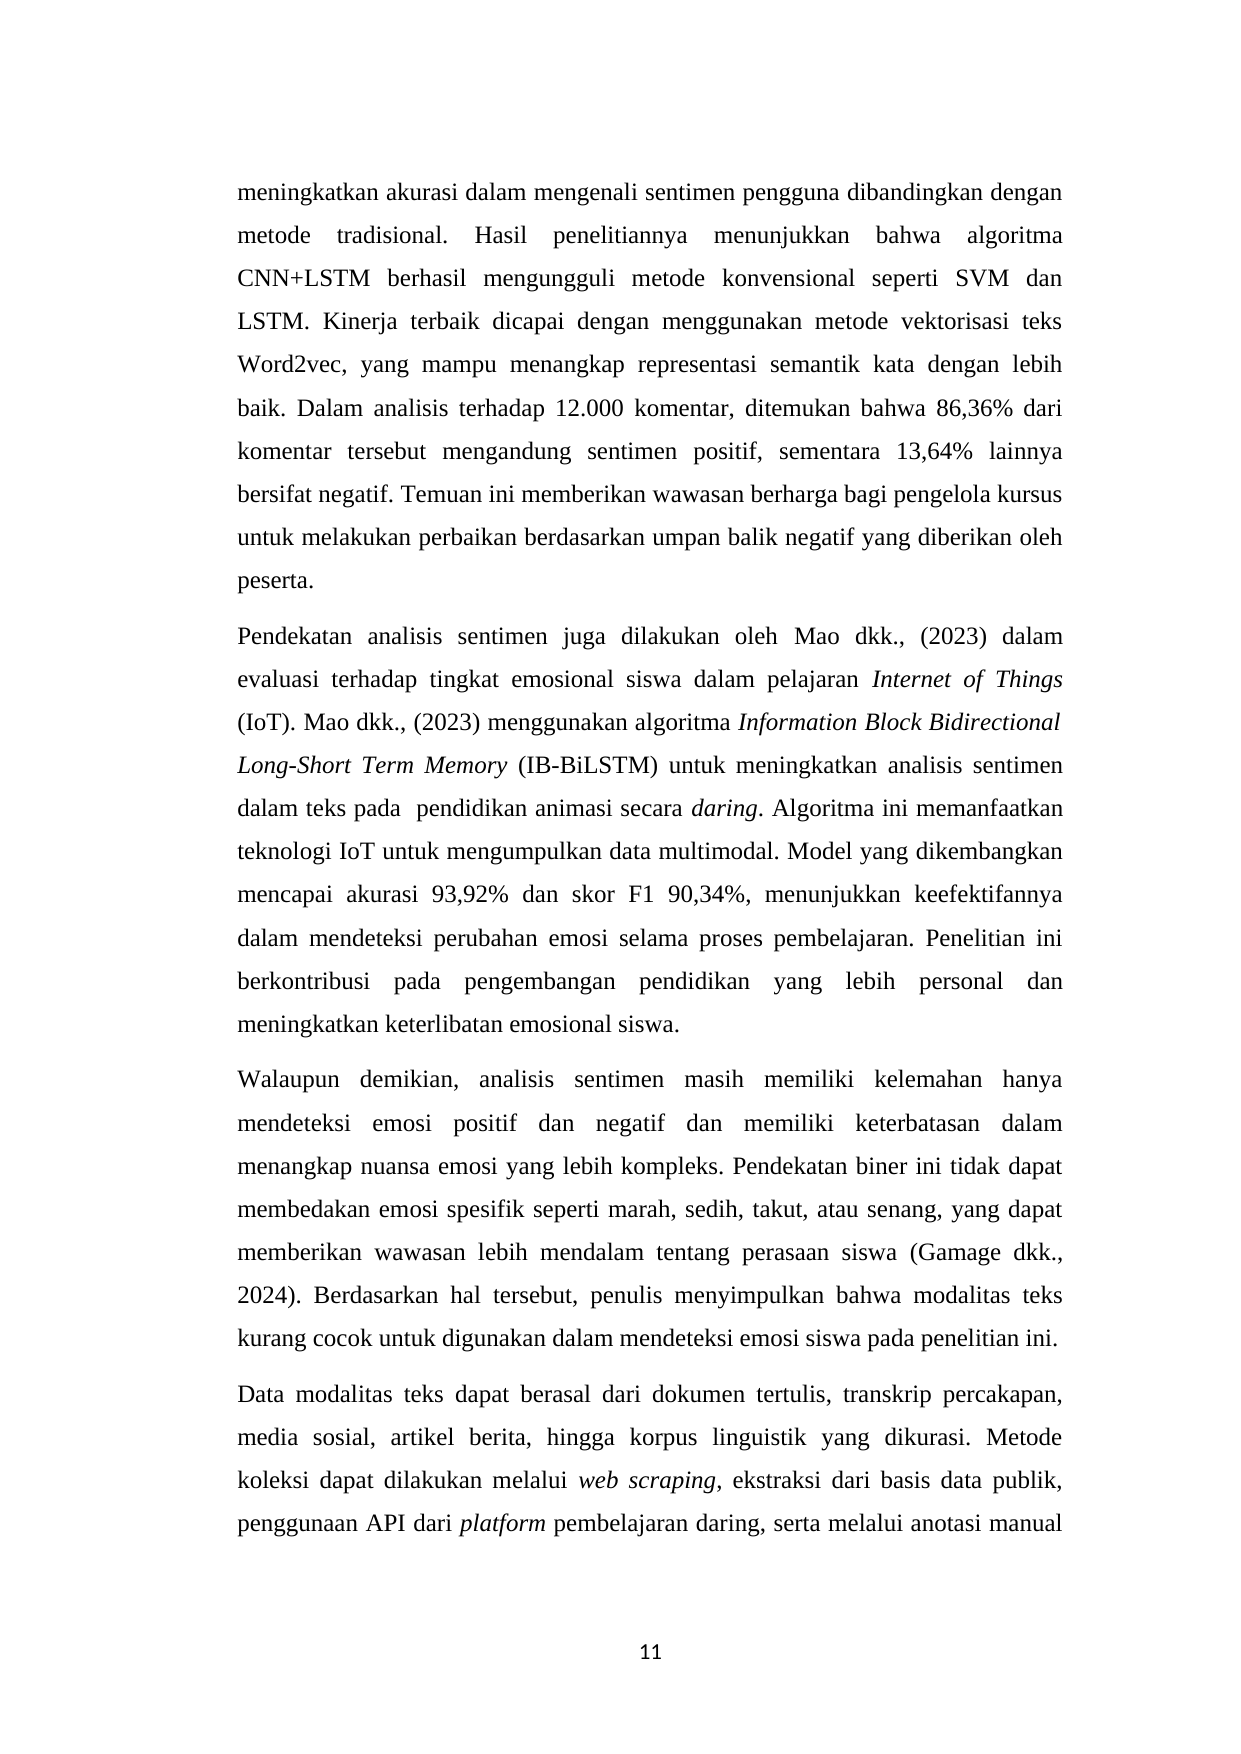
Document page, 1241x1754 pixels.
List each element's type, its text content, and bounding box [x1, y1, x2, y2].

text Walaupun demikian, analisis sentimen masih memiliki kelemahan hanya mendeteksi emosi positif dan negatif dan memiliki keterbatasan dalam menangkap nuansa emosi yang lebih kompleks. Pendekatan biner ini tidak dapat membedakan emosi spesifik seperti marah, sedih, takut, atau senang, yang dapat memberikan wawasan lebih mendalam tentang perasaan siswa (Gamage dkk., 2024). Berdasarkan hal tersebut, penulis menyimpulkan bahwa modalitas teks kurang cocok untuk digunakan dalam mendeteksi emosi siswa pada penelitian ini. [237, 1064, 1063, 1352]
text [237, 1379, 1063, 1537]
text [237, 177, 1063, 594]
text Pendekatan analisis sentimen juga dilakukan oleh Mao dkk., (2023) dalam evaluasi terhadap tingkat emosional siswa dalam pelajaran Internet of Things (IoT). Mao dkk., (2023) menggunakan algoritma Information Block Bidirectional Long-Short Term Memory (IB-BiLSTM) untuk meningkatkan analisis sentimen dalam teks pada pendidikan animasi secara daring. Algoritma ini memanfaatkan teknologi IoT untuk mengumpulkan data multimodal. Model yang dikembangkan mencapai akurasi 93,92% dan skor F1 90,34%, menunjukkan keefektifannya dalam mendeteksi perubahan emosi selama proses pembelajaran. Penelitian ini berkontribusi pada pengembangan pendidikan yang lebih personal dan meningkatkan keterlibatan emosional siswa. [237, 621, 1063, 1038]
